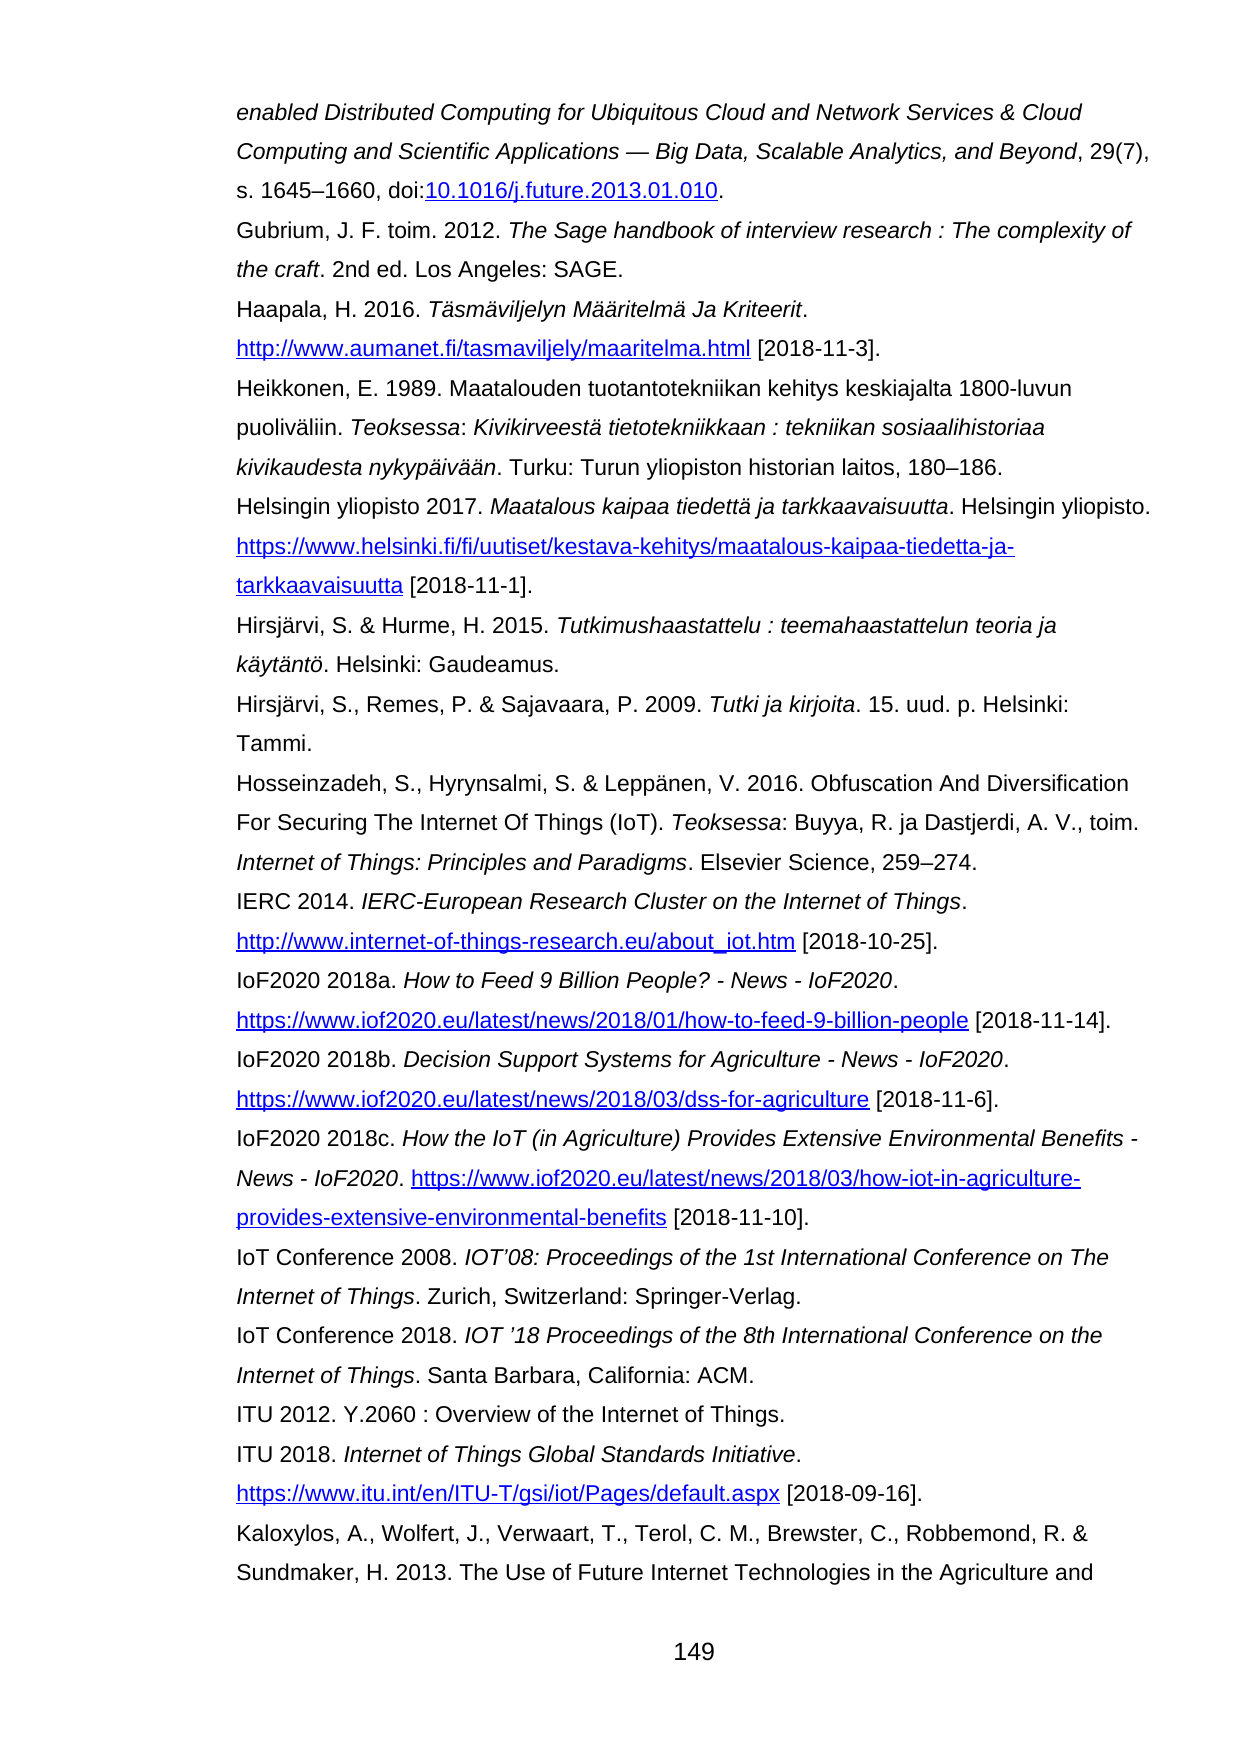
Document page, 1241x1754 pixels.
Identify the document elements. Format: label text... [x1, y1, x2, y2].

text IoF2020 2018a. How to Feed 9 Billion People? - News - IoF2020. https://www.iof2020.eu/latest/news/2018/01/how-to-feed-9-billion-people [2018-11-14]. [236, 967, 1152, 1033]
text Helsingin yliopisto 2017. Maatalous kaipaa tiedettä ja tarkkaavaisuutta. Helsingin yliopisto. https://www.helsinki.fi/fi/uutiset/kestava-kehitys/maatalous-kaipaa-tiedetta-ja-tarkkaavaisuutta [2018-11-1]. [236, 493, 1152, 599]
text IoF2020 2018c. How the IoT (in Agriculture) Provides Extensive Environmental Benefits - News - IoF2020. https://www.iof2020.eu/latest/news/2018/03/how-iot-in-agriculture-provides-extensive-environmental-benefits [2018-11-10]. [236, 1125, 1152, 1230]
text Hirsjärvi, S. & Hurme, H. 2015. Tutkimushaastattelu : teemahaastattelun teoria ja käytäntö. Helsinki: Gaudeamus. [236, 612, 1152, 678]
text Haapala, H. 2016. Täsmäviljelyn Määritelmä Ja Kriteerit. http://www.aumanet.fi/tasmaviljely/maaritelma.html [2018-11-3]. [236, 296, 1152, 362]
text IERC 2014. IERC-European Research Cluster on the Internet of Things. http://www.internet-of-things-research.eu/about_iot.htm [2018-10-25]. [236, 888, 1152, 954]
text Heikkonen, E. 1989. Maatalouden tuotantotekniikan kehitys keskiajalta 1800-luvun puoliväliin. Teoksessa: Kivikirveestä tietotekniikkaan : tekniikan sosiaalihistoriaa kivikaudesta nykypäivään. Turku: Turun yliopiston historian laitos, 180–186. [236, 375, 1152, 480]
text Gubrium, J. F. toim. 2012. The Sage handbook of interview research : The complexity of the craft. 2nd ed. Los Angeles: SAGE. [236, 217, 1152, 283]
text IoF2020 2018b. Decision Support Systems for Agriculture - News - IoF2020. https://www.iof2020.eu/latest/news/2018/03/dss-for-agriculture [2018-11-6]. [236, 1046, 1152, 1112]
text ITU 2012. Y.2060 : Overview of the Internet of Things. [236, 1401, 1152, 1428]
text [236, 98, 1152, 204]
text IoT Conference 2008. IOT’08: Proceedings of the 1st International Conference on The Internet of Things. Zurich, Switzerland: Springer-Verlag. [236, 1243, 1152, 1309]
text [236, 1520, 1152, 1586]
text ITU 2018. Internet of Things Global Standards Initiative. https://www.itu.int/en/ITU-T/gsi/iot/Pages/default.aspx [2018-09-16]. [236, 1441, 1152, 1507]
text Hirsjärvi, S., Remes, P. & Sajavaara, P. 2009. Tutki ja kirjoita. 15. uud. p. Helsinki: Tammi. [236, 691, 1152, 757]
text Hosseinzadeh, S., Hyrynsalmi, S. & Leppänen, V. 2016. Obfuscation And Diversification For Securing The Internet Of Things (IoT). Teoksessa: Buyya, R. ja Dastjerdi, A. V., toim. Internet of Things: Principles and Paradigms. Elsevier Science, 259–274. [236, 770, 1152, 875]
text IoT Conference 2018. IOT ’18 Proceedings of the 8th International Conference on the Internet of Things. Santa Barbara, California: ACM. [236, 1322, 1152, 1388]
